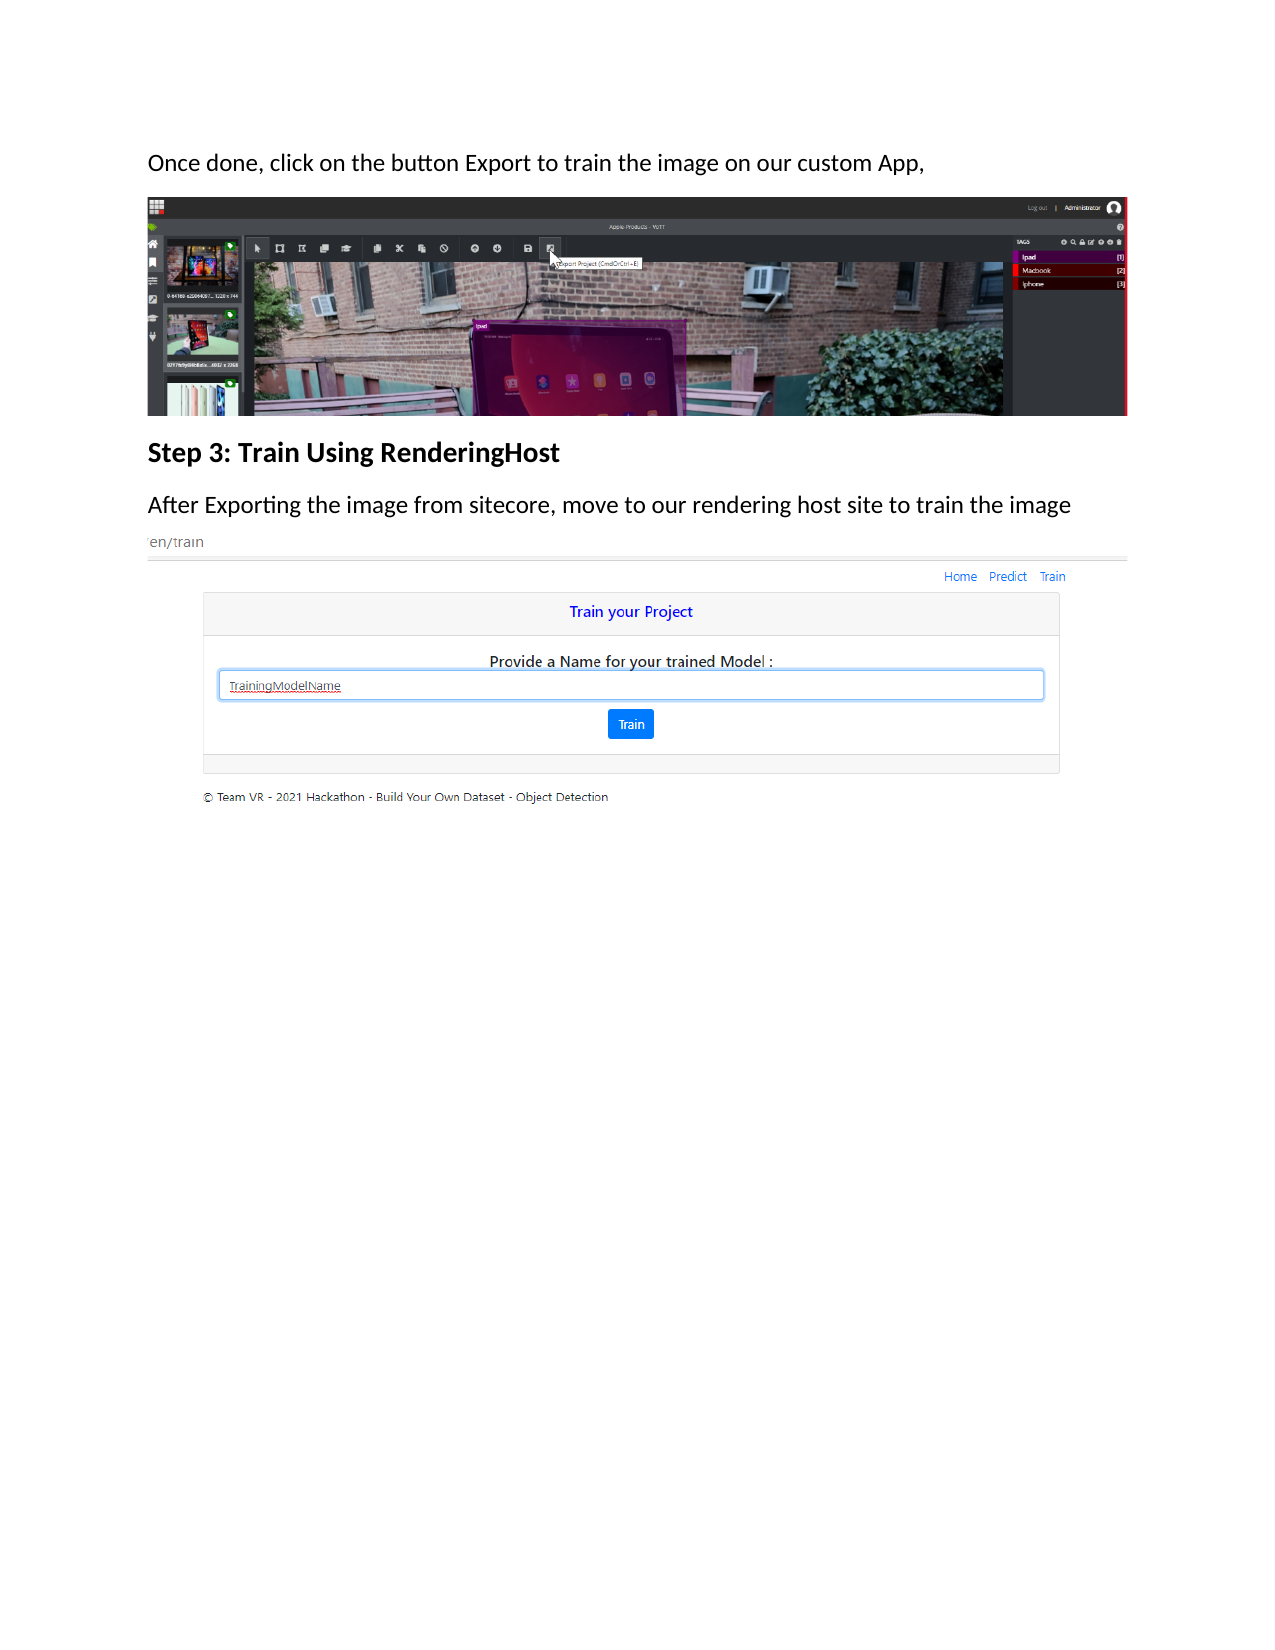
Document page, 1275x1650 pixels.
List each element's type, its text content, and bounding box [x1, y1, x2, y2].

picture [147, 197, 1128, 416]
text Once done, click on the button Export to train the image on our custom App, [148, 148, 1127, 178]
picture [147, 538, 1128, 888]
text Step 3: Train Using RenderingHost [148, 434, 1127, 470]
text After Exporting the image from sitecore, move to our rendering host site to train the image [148, 489, 1127, 520]
